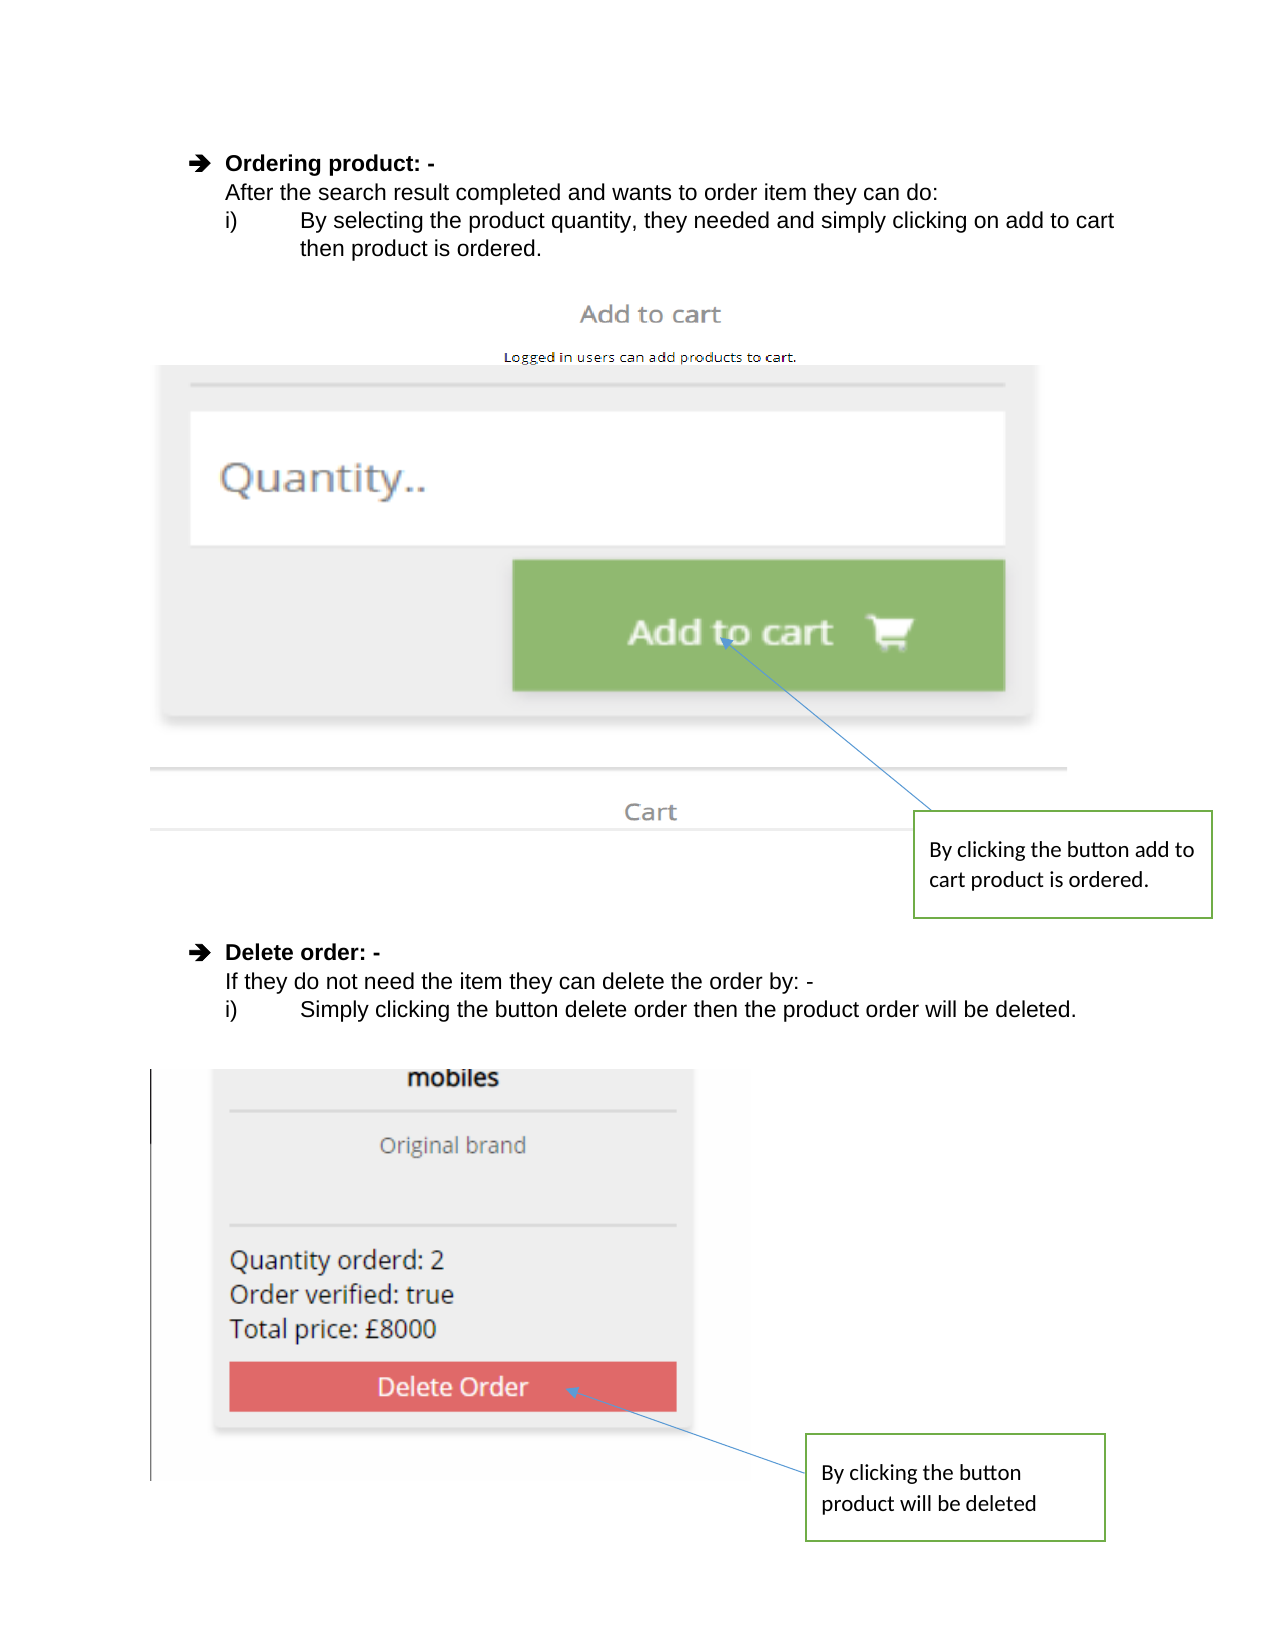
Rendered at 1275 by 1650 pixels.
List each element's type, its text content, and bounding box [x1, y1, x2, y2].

picture [150, 280, 1068, 831]
picture [150, 1069, 752, 1481]
list If they do not need the item they can delete the order by: - [225, 968, 1125, 994]
list By selecting the product quantity, they needed and simply clicking on add to cart then product is ordered. [225, 207, 1125, 262]
list Ordering product: - [187, 150, 1125, 176]
list Simply clicking the button delete order then the product order will be deleted. [225, 996, 1125, 1023]
list Delete order: - [187, 939, 1125, 966]
list After the search result completed and wants to order item they can do: [225, 178, 1125, 205]
